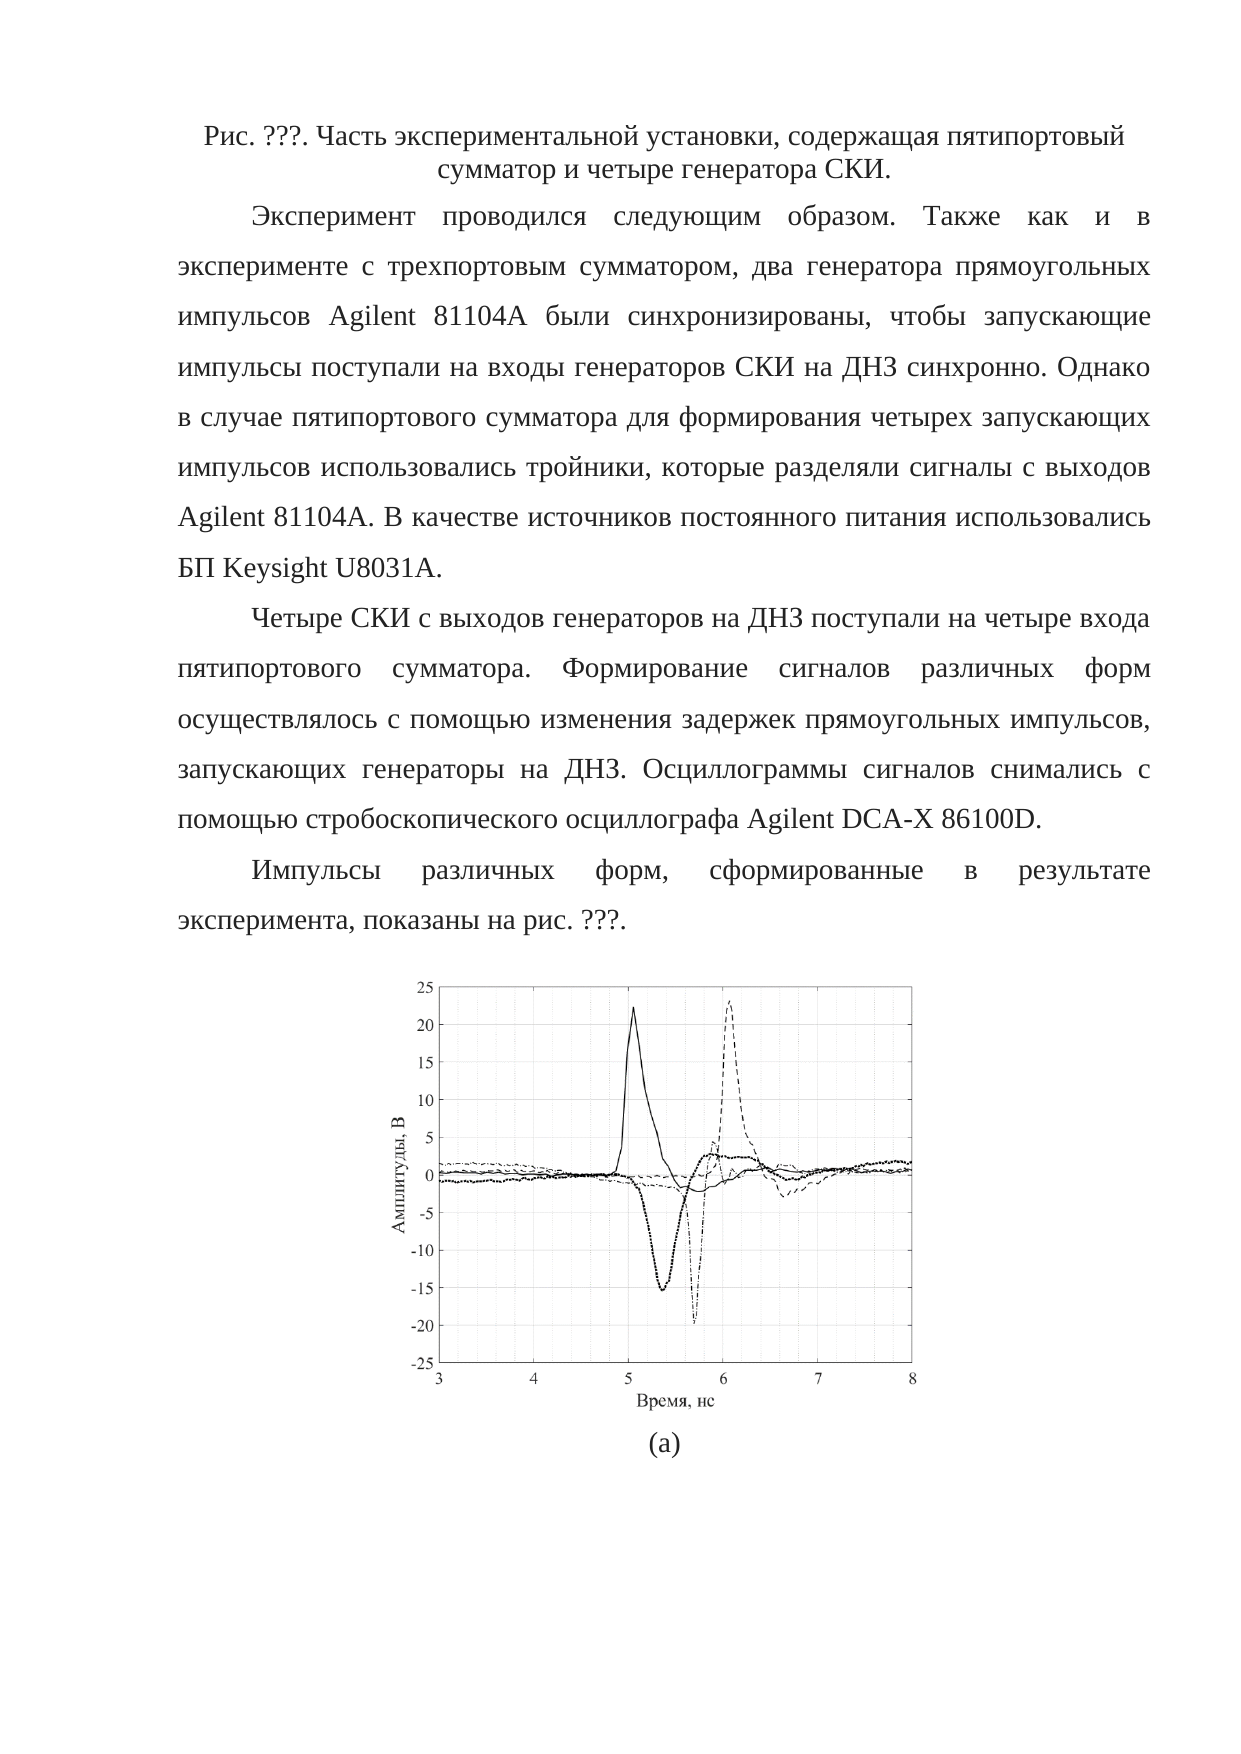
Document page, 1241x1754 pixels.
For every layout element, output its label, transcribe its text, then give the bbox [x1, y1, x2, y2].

text Четыре СКИ с выходов генераторов на ДНЗ поступали на четыре входа пятипортового сумматора. Формирование сигналов различных форм осуществлялось с помощью изменения задержек прямоугольных импульсов, запускающих генераторы на ДНЗ. Осциллограммы сигналов снимались с помощью стробоскопического осциллографа Agilent DCA-X 86100D. [177, 600, 1152, 835]
text (а) [177, 1426, 1152, 1459]
picture [359, 952, 970, 1413]
text Эксперимент проводился следующим образом. Также как и в эксперименте с трехпортовым сумматором, два генератора прямоугольных импульсов Agilent 81104A были синхронизированы, чтобы запускающие импульсы поступали на входы генераторов СКИ на ДНЗ синхронно. Однако в случае пятипортового сумматора для формирования четырех запускающих импульсов использовались тройники, которые разделяли сигналы с выходов Agilent 81104A. В качестве источников постоянного питания использовались БП Keysight U8031A. [177, 198, 1152, 583]
text Импульсы различных форм, сформированные в результате эксперимента, показаны на рис. ???. [177, 852, 1152, 936]
text Рис. ???. Часть экспериментальной установки, содержащая пятипортовый сумматор и четыре генератора СКИ. [177, 118, 1152, 185]
